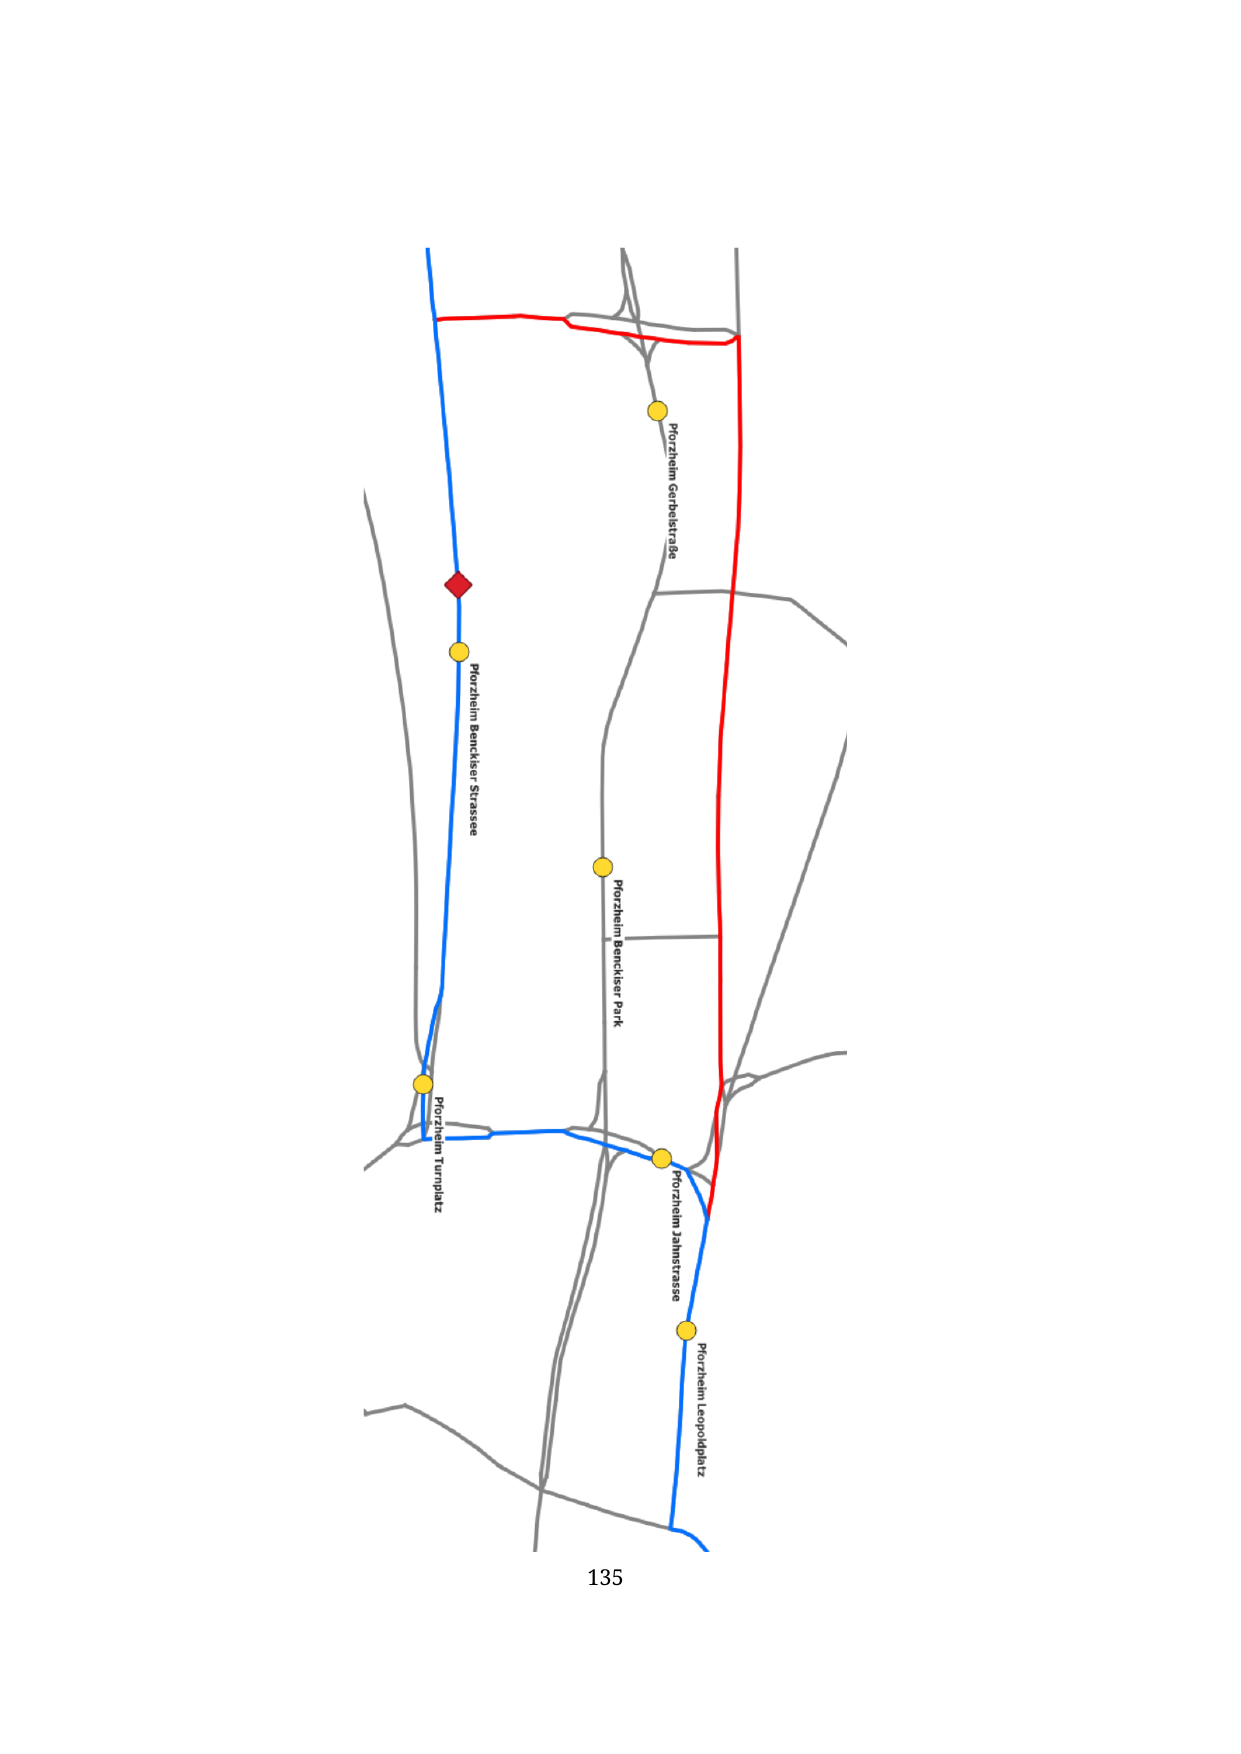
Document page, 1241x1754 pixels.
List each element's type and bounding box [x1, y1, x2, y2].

picture [364, 249, 847, 1551]
